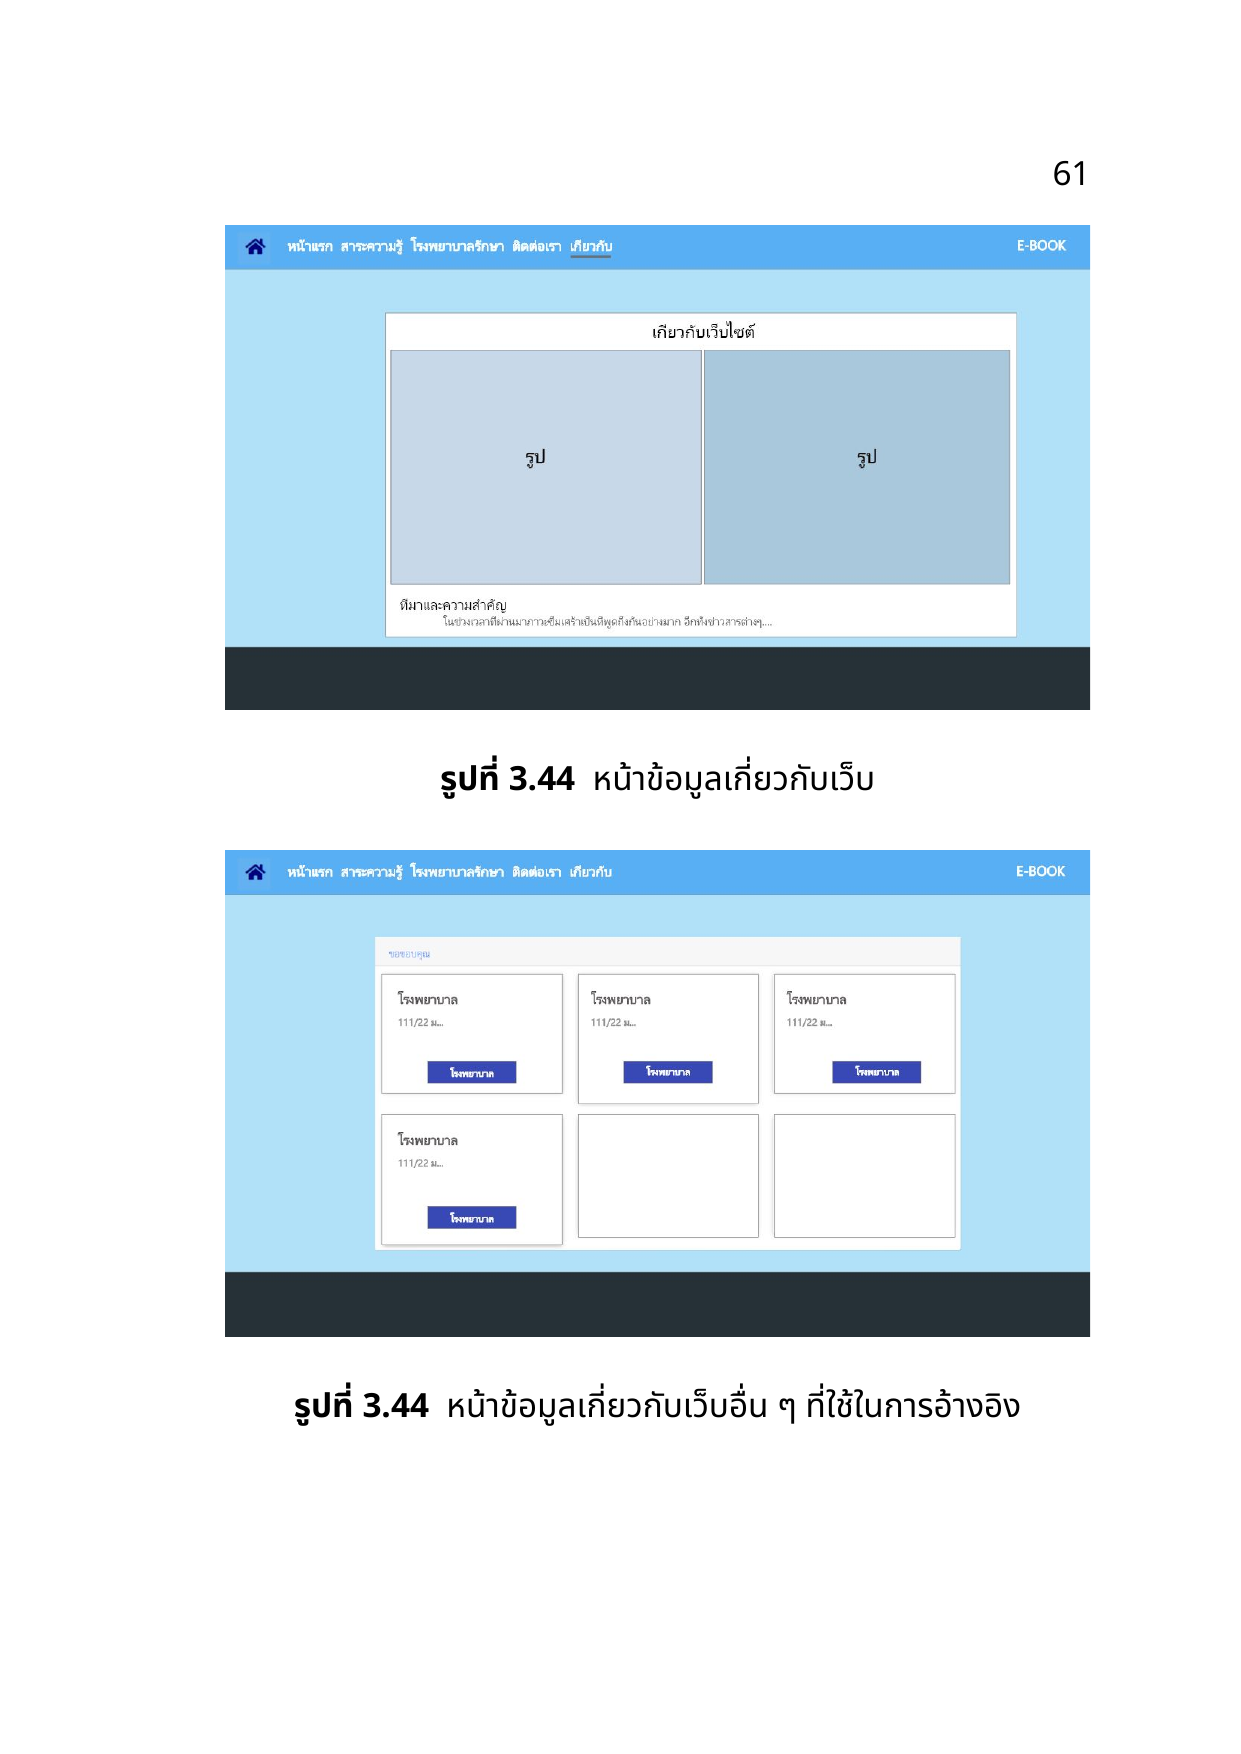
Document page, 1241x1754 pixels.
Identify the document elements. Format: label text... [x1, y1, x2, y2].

picture [225, 225, 1091, 710]
text รูปที่ 3.44 หน้าข้อมูลเกี่ยวกับเว็บอื่น ๆ ที่ใช้ในการอ้างอิง [225, 1382, 1090, 1433]
text รูปที่ 3.44 หน้าข้อมูลเกี่ยวกับเว็บ [225, 755, 1090, 805]
picture [225, 850, 1091, 1337]
